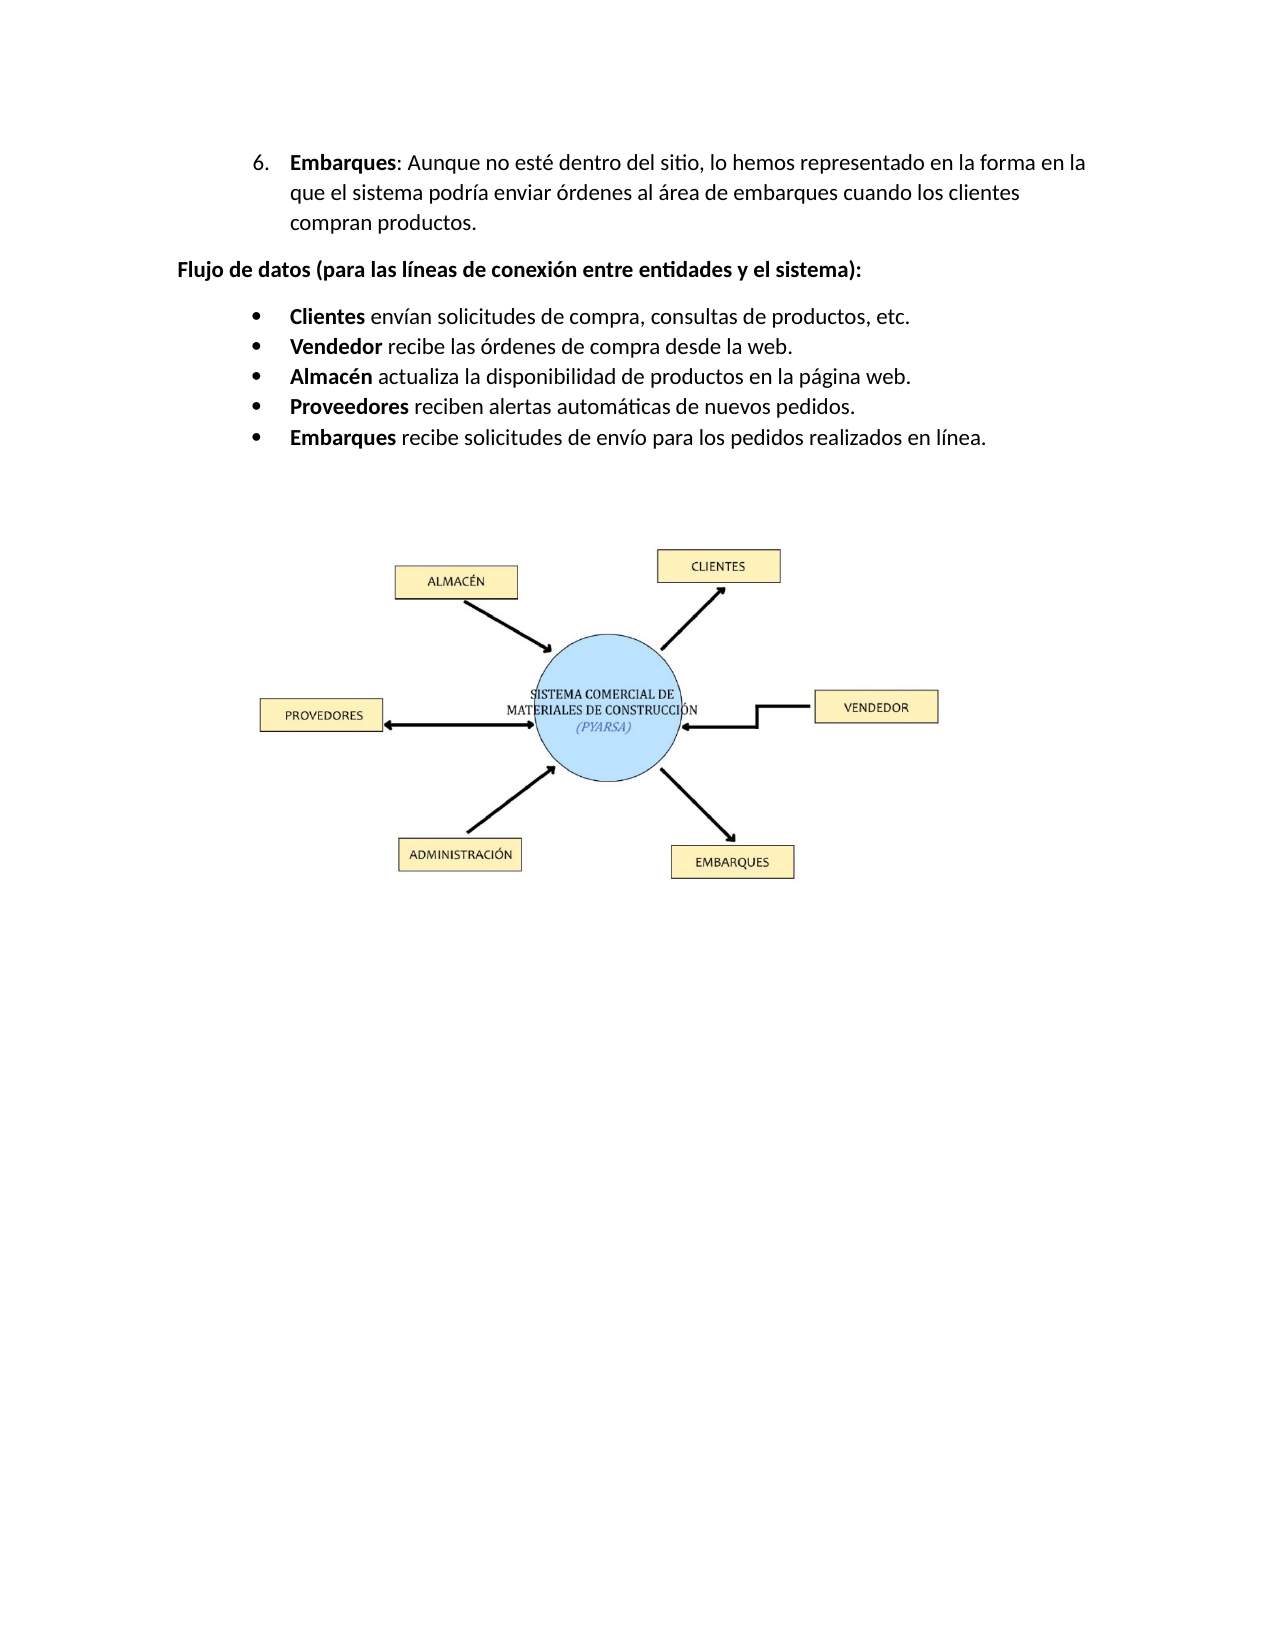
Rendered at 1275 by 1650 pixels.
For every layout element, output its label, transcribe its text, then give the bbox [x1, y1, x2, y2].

list Almacén actualiza la disponibilidad de productos en la página web. [252, 362, 1098, 390]
list Clientes envían solicitudes de compra, consultas de productos, etc. [252, 302, 1098, 330]
text Flujo de datos (para las líneas de conexión entre entidades y el sistema): [177, 255, 1098, 283]
list Embarques recibe solicitudes de envío para los pedidos realizados en línea. [252, 423, 1098, 451]
picture [254, 506, 952, 942]
list Embarques: Aunque no esté dentro del sitio, lo hemos representado en la forma en la que el sistema podría enviar órdenes al área de embarques cuando los clientes compran productos. [252, 148, 1098, 236]
list Vendedor recibe las órdenes de compra desde la web. [252, 332, 1098, 360]
list Proveedores reciben alertas automáticas de nuevos pedidos. [252, 392, 1098, 420]
